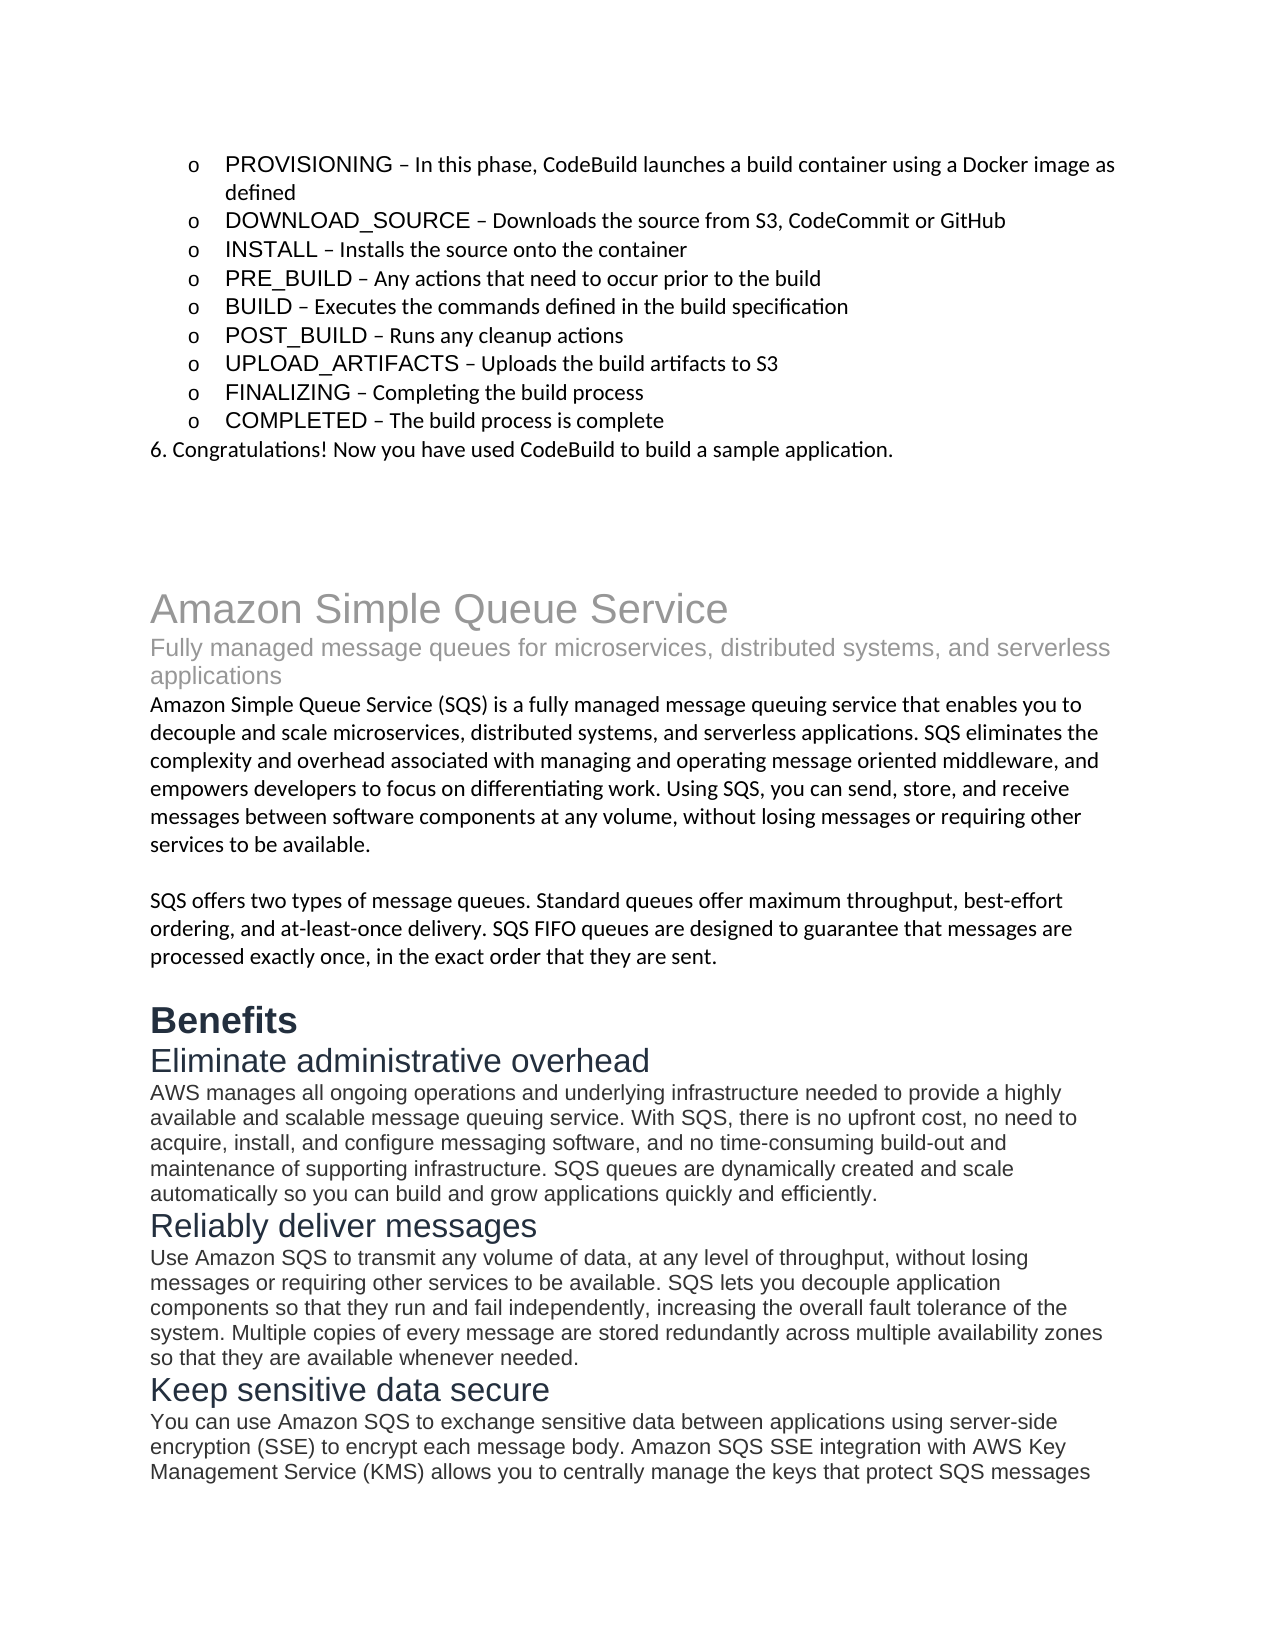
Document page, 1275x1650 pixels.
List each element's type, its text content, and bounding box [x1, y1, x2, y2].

text Use Amazon SQS to transmit any volume of data, at any level of throughput, without losing messages or requiring other services to be available. SQS lets you decouple application components so that they run and fail independently, increasing the overall fault tolerance of the system. Multiple copies of every message are stored redundantly across multiple availability zones so that they are available whenever needed. [150, 1244, 1125, 1370]
list FINALIZING – Completing the build process [187, 378, 1125, 406]
text Amazon Simple Queue Service [150, 585, 1125, 633]
list BUILD – Executes the commands defined in the build specification [187, 292, 1125, 321]
text Reliably deliver messages [150, 1206, 1125, 1244]
list DOWNLOAD_SOURCE – Downloads the source from S3, CodeCommit or GitHub [187, 207, 1125, 235]
text Amazon Simple Queue Service (SQS) is a fully managed message queuing service that enables you to decouple and scale microservices, distributed systems, and serverless applications. SQS eliminates the complexity and overhead associated with managing and operating message oriented middleware, and empowers developers to focus on differentiating work. Using SQS, you can send, store, and receive messages between software components at any volume, without losing messages or requiring other services to be available. [150, 690, 1125, 858]
list COMPLETED – The build process is complete [187, 406, 1125, 435]
list UPLOAD_ARTIFACTS – Uploads the build artifacts to S3 [187, 349, 1125, 378]
list INSTALL – Installs the source onto the container [187, 235, 1125, 264]
text Keep sensitive data secure [150, 1370, 1125, 1409]
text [150, 1409, 1125, 1484]
text Benefits [150, 998, 1125, 1041]
text Eliminate administrative overhead [150, 1041, 1125, 1080]
text Fully managed message queues for microservices, distributed systems, and serverless applications [150, 633, 1125, 690]
text 6. Congratulations! Now you have used CodeBuild to build a sample application. [150, 435, 1125, 463]
list PRE_BUILD – Any actions that need to occur prior to the build [187, 264, 1125, 292]
list POST_BUILD – Runs any cleanup actions [187, 321, 1125, 349]
text SQS offers two types of message queues. Standard queues offer maximum throughput, best-effort ordering, and at-least-once delivery. SQS FIFO queues are designed to guarantee that messages are processed exactly once, in the exact order that they are sent. [150, 886, 1125, 970]
text AWS manages all ongoing operations and underlying infrastructure needed to provide a highly available and scalable message queuing service. With SQS, there is no upfront cost, no need to acquire, install, and configure messaging software, and no time-consuming build-out and maintenance of supporting infrastructure. SQS queues are dynamically created and scale automatically so you can build and grow applications quickly and efficiently. [150, 1080, 1125, 1206]
list PROVISIONING – In this phase, CodeBuild launches a build container using a Docker image as defined [187, 150, 1125, 207]
